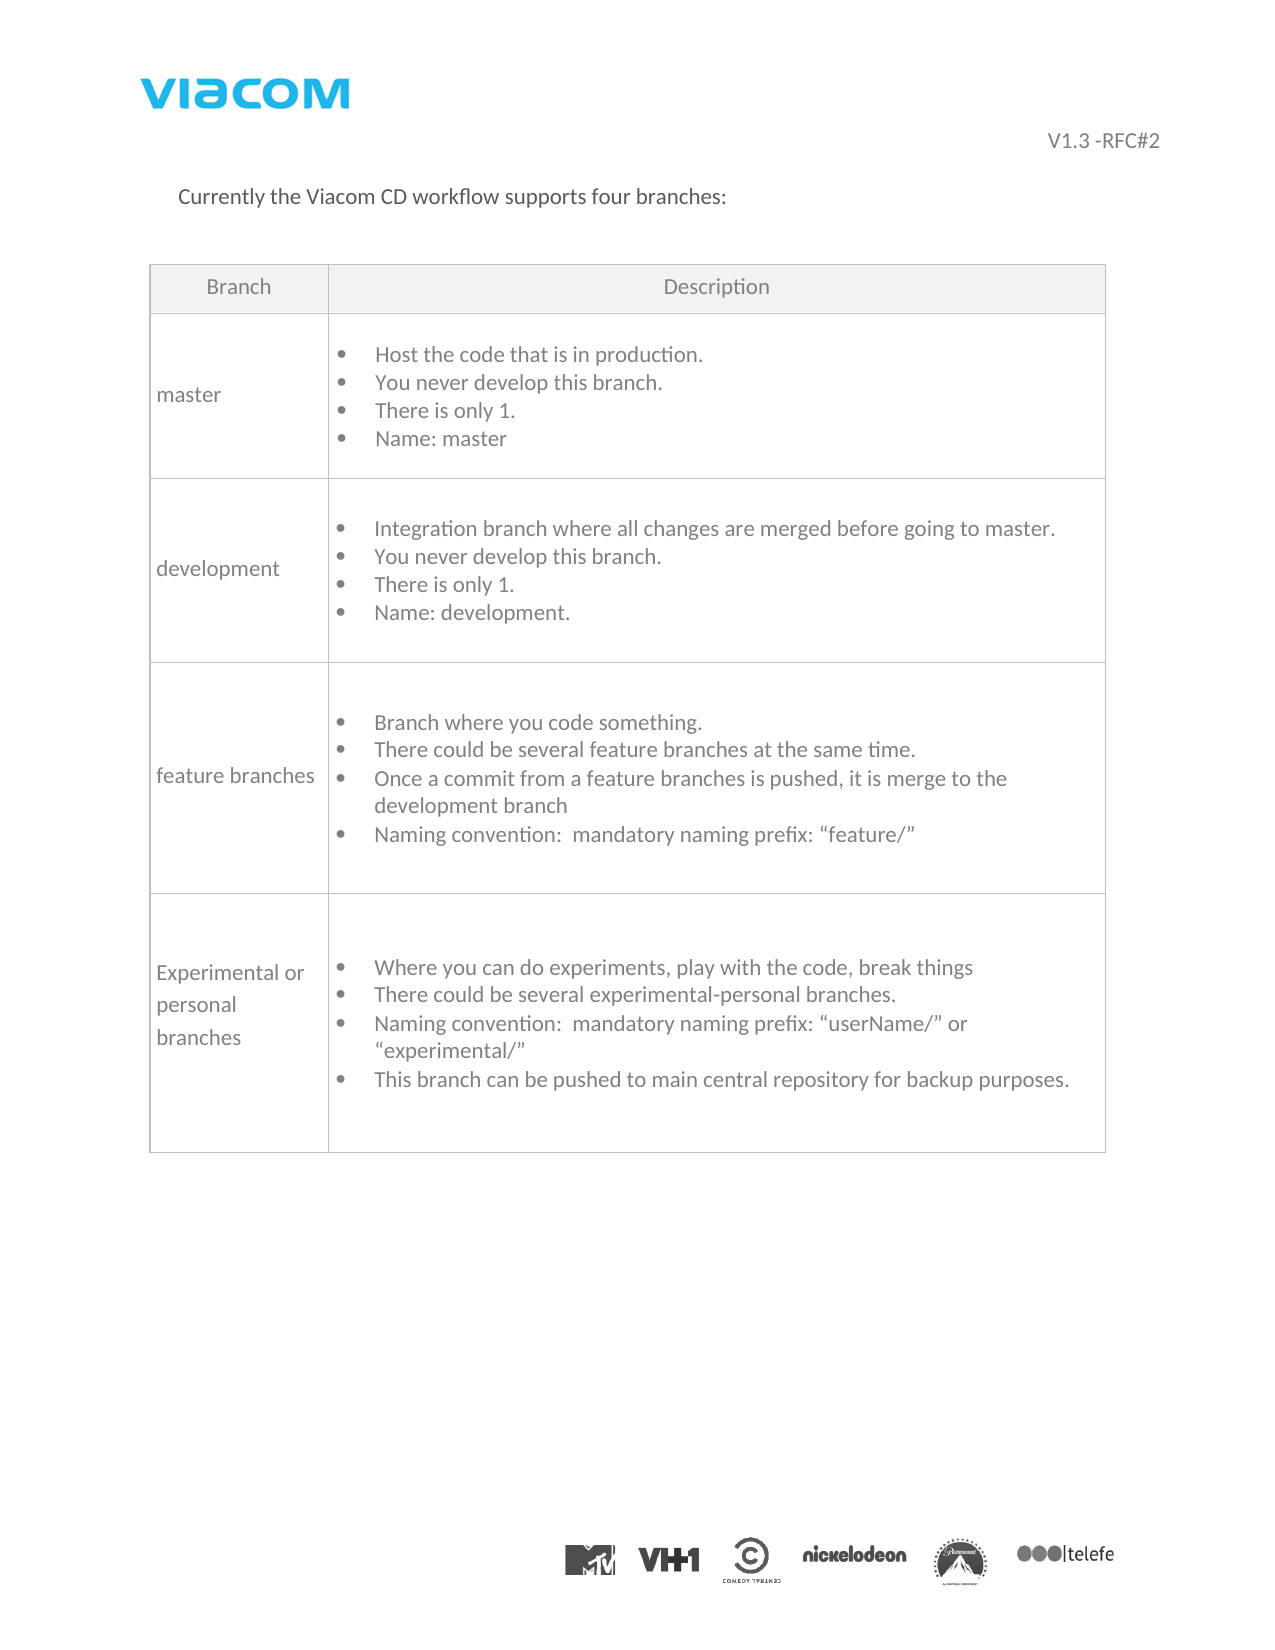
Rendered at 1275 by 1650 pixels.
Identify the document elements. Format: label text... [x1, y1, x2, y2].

table_cell master [151, 314, 328, 478]
text Currently the Viacom CD workflow supports four branches: [150, 182, 1125, 211]
table_cell Experimental or personal branches [151, 894, 328, 1152]
table_cell Host the code that is in production. You never develop this branch. There is only 1. Name: master [329, 314, 1105, 478]
table_header Description [329, 265, 1105, 312]
table_cell feature branches [151, 663, 328, 892]
table_cell Branch where you code something. There could be several feature branches at the same time. Once a commit from a feature branches is pushed, it is merge to the development branch Naming convention: mandatory naming prefix: “feature/” [329, 663, 1105, 892]
picture [803, 1545, 908, 1562]
picture [930, 1530, 993, 1590]
picture [637, 1545, 701, 1575]
table_cell development [151, 479, 328, 662]
picture [722, 1537, 781, 1583]
picture [140, 75, 350, 110]
table_cell Where you can do experiments, play with the code, break things There could be several experimental-personal branches. Naming convention: mandatory naming prefix: “userName/” or “experimental/” This branch can be pushed to main central repository for backup purposes. [329, 894, 1105, 1152]
picture [1015, 1545, 1114, 1562]
table_cell Integration branch where all changes are merged before going to master. You never develop this branch. There is only 1. Name: development. [329, 479, 1105, 662]
table_header Branch [151, 265, 328, 312]
picture [565, 1545, 616, 1575]
